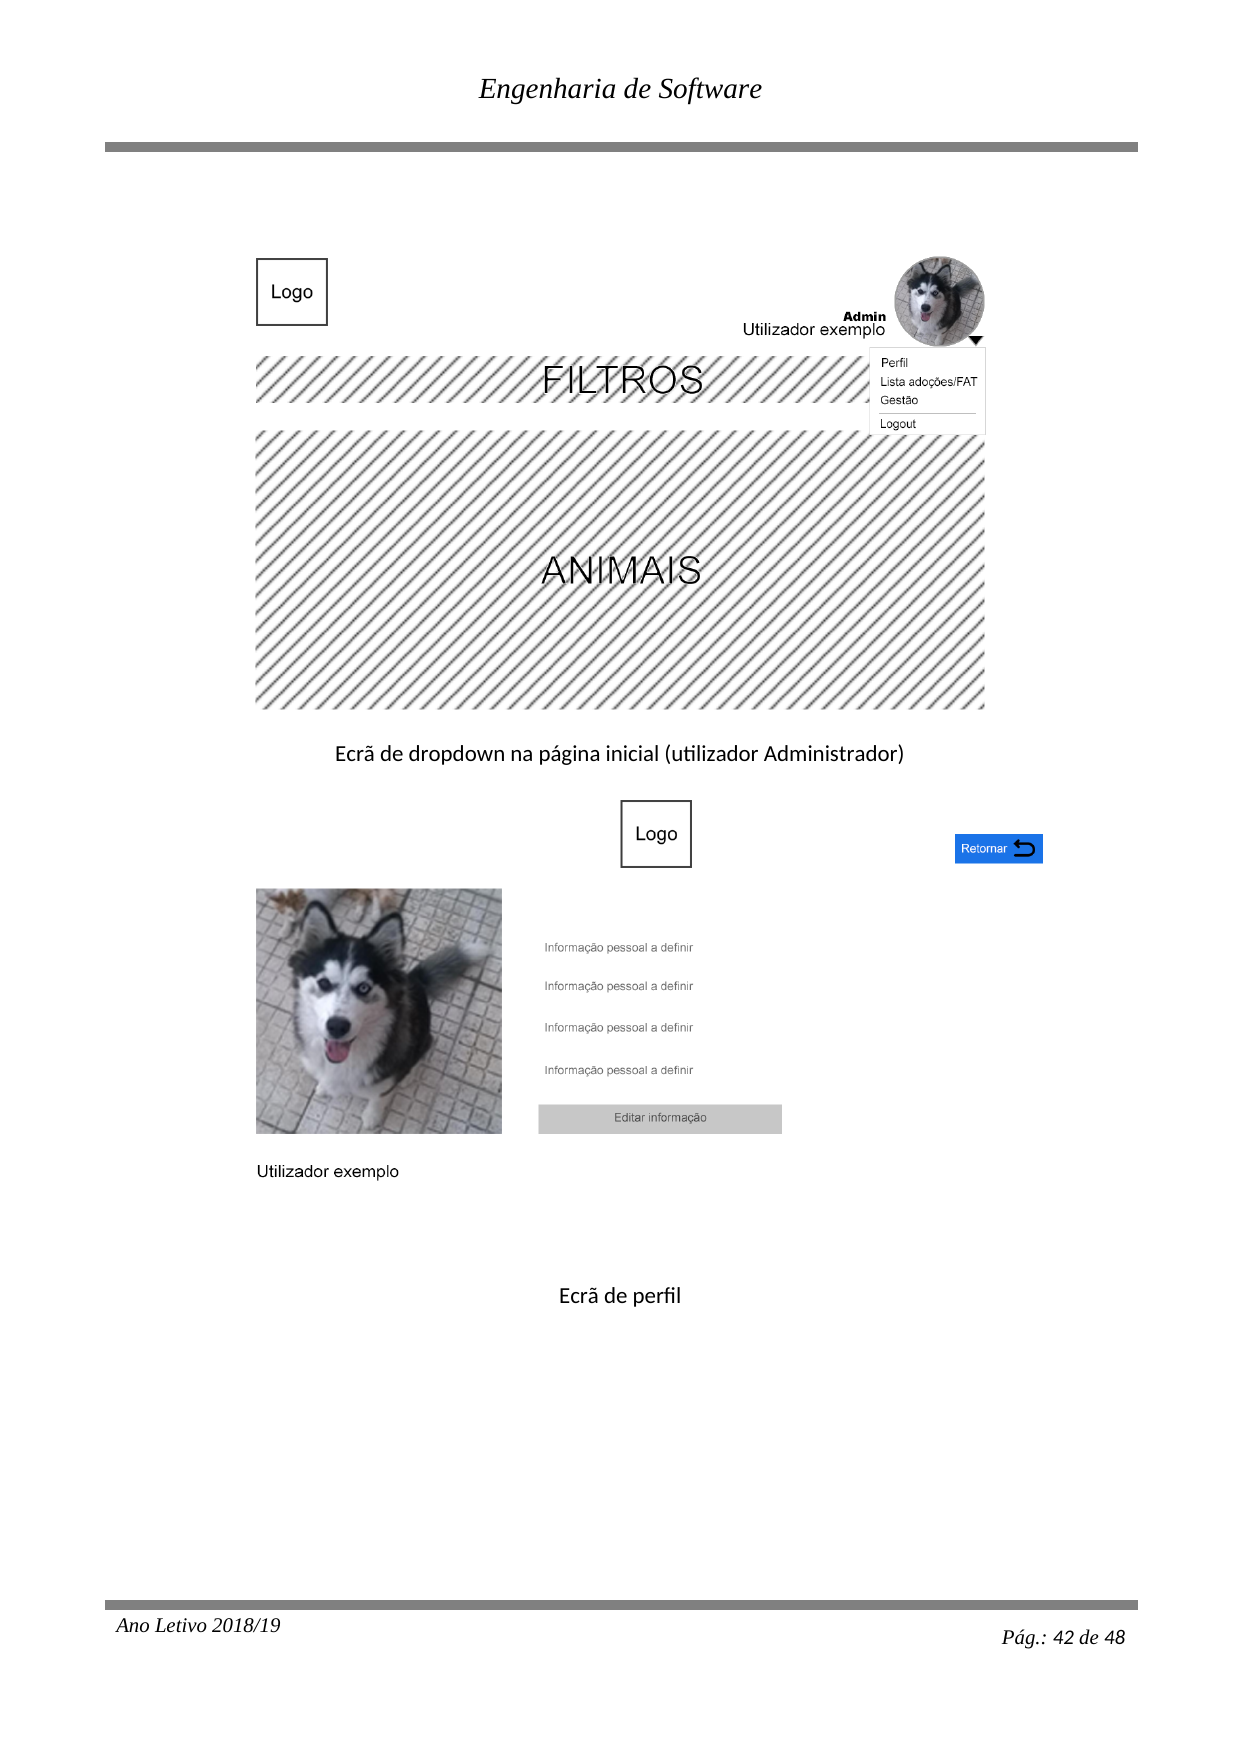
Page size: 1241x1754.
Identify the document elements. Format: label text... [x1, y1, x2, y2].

picture [151, 768, 1090, 1280]
picture [151, 226, 1090, 738]
